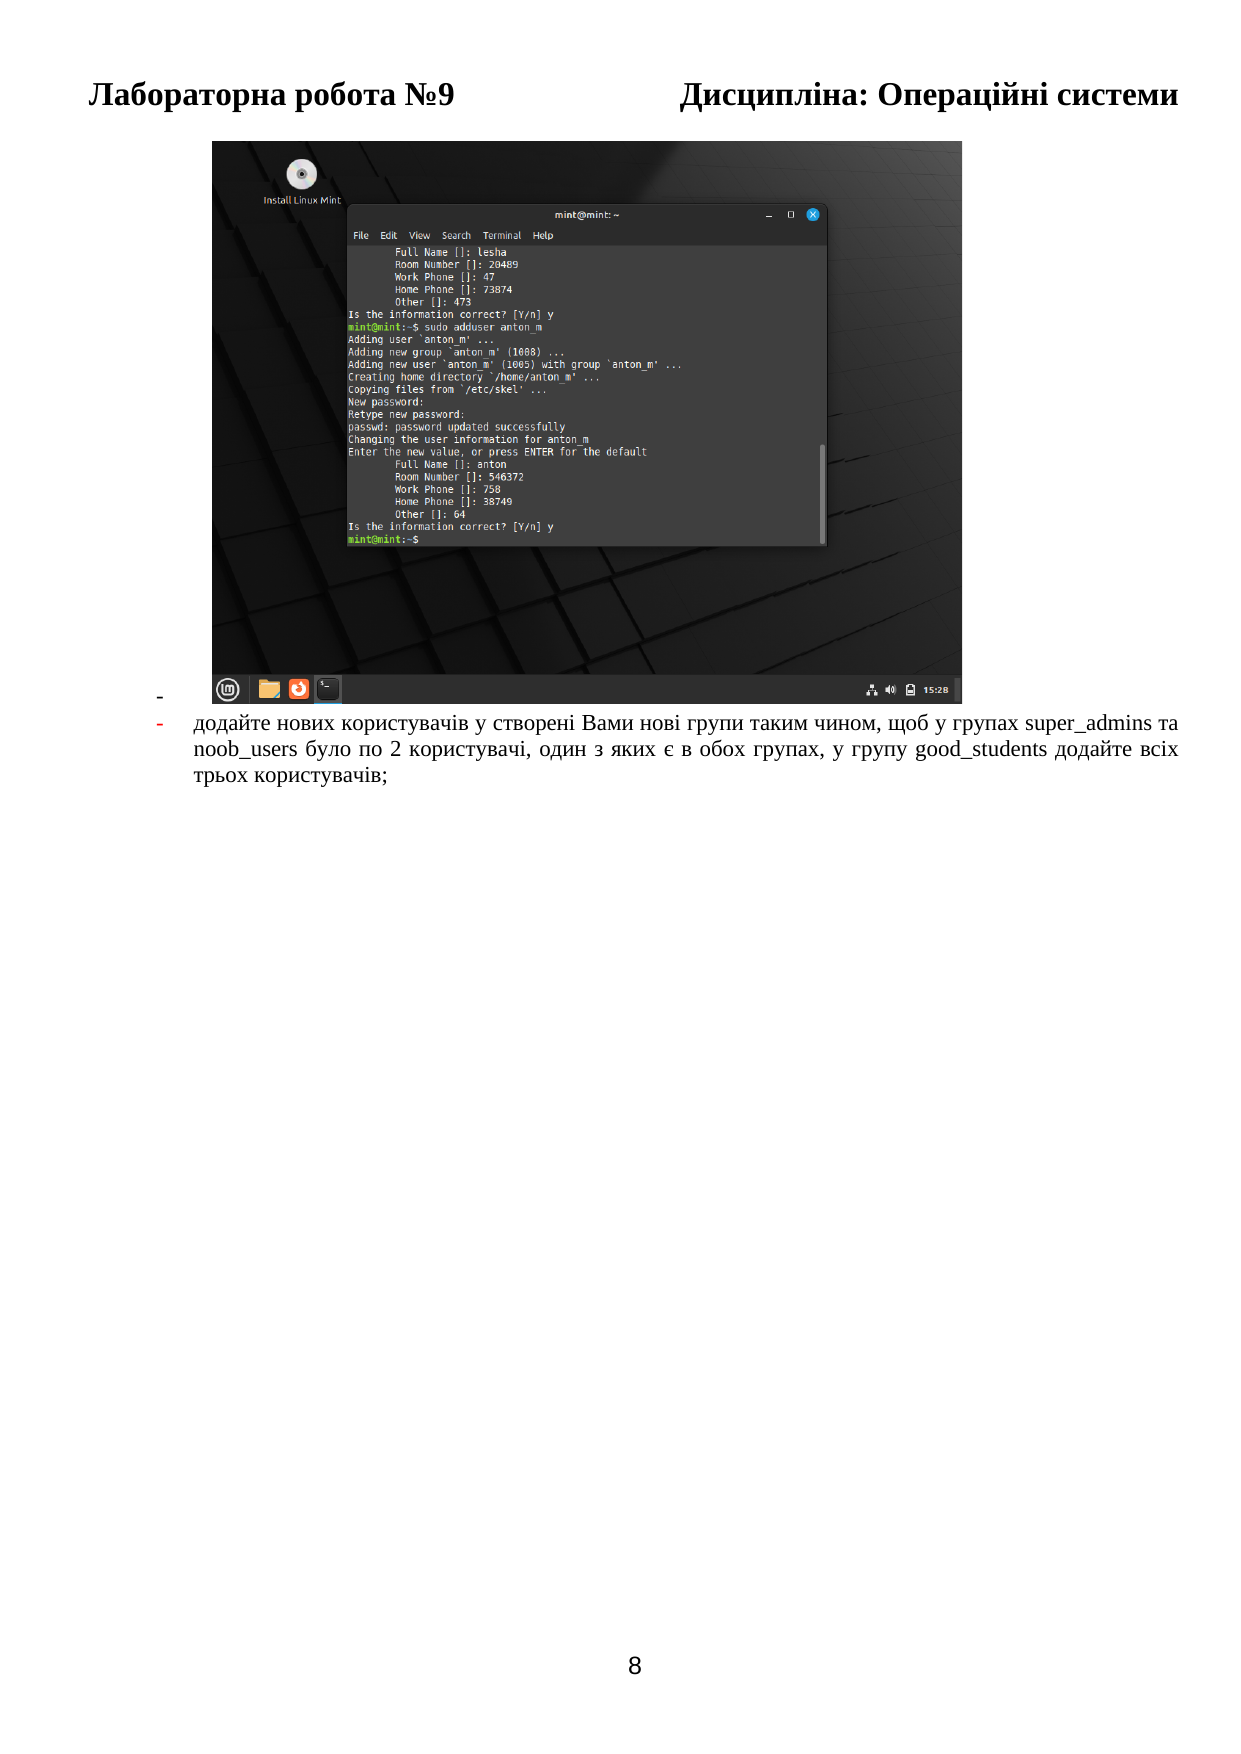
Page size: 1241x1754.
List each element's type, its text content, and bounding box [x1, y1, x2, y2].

list додайте нових користувачів у створені Вами нові групи таким чином, щоб у групах super_admins та noob_users було по 2 користувачі, один з яких є в обох групах, у групу good_students додайте всіх трьох користувачів; [156, 709, 1181, 788]
